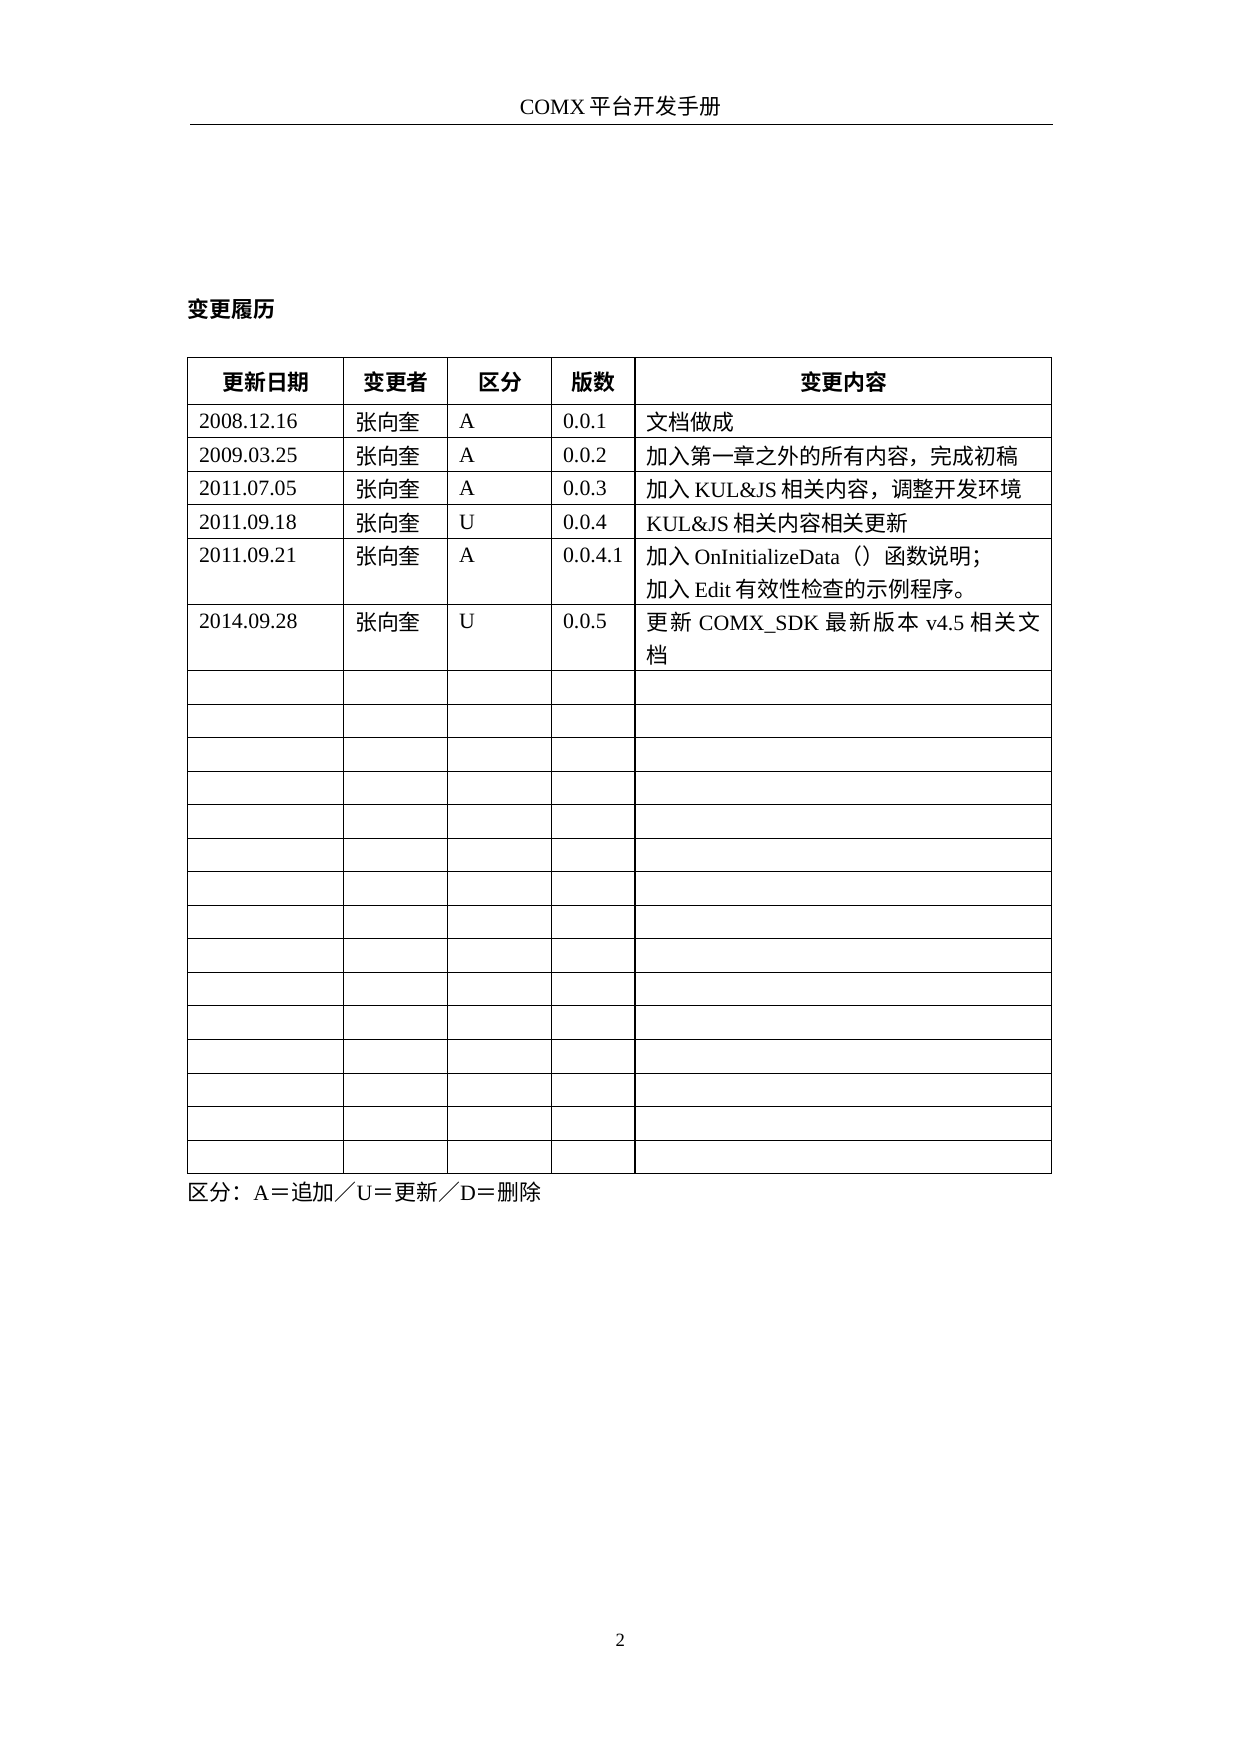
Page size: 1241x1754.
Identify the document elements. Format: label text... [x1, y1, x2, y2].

text 区分：A＝追加／U＝更新／D＝删除 [187, 1174, 1053, 1207]
table_cell [636, 738, 1051, 771]
table_cell [188, 671, 343, 703]
table_cell 张向奎 [344, 472, 447, 504]
table_cell [344, 839, 447, 871]
table_cell [552, 1074, 634, 1106]
table_cell [344, 973, 447, 1005]
table_cell [636, 805, 1051, 838]
table_cell U [448, 605, 551, 670]
table_cell [188, 738, 343, 771]
table_cell [448, 973, 551, 1005]
table_cell [552, 671, 634, 703]
table_cell [188, 1040, 343, 1072]
table_cell [188, 939, 343, 972]
table_cell [188, 839, 343, 871]
table_cell 加入第一章之外的所有内容，完成初稿 [636, 438, 1051, 471]
table_cell A [448, 539, 551, 604]
table_cell 文档做成 [636, 405, 1051, 437]
table_cell A [448, 405, 551, 437]
table_cell 0.0.4 [552, 505, 634, 538]
table_cell [636, 1141, 1051, 1173]
table_cell [344, 872, 447, 905]
table_cell 张向奎 [344, 539, 447, 604]
table_cell 0.0.5 [552, 605, 634, 670]
table_cell 2008.12.16 [188, 405, 343, 437]
table_header 变更内容 [636, 358, 1051, 404]
table_cell 更新COMX_SDK最新版本v4.5相关文档 [636, 605, 1051, 670]
table_header 变更者 [344, 358, 447, 404]
text 变更履历 [187, 292, 1053, 324]
table_cell U [448, 505, 551, 538]
table_cell [344, 1074, 447, 1106]
table_cell [188, 1074, 343, 1106]
table_cell [188, 1141, 343, 1173]
table_cell [552, 1141, 634, 1173]
table_cell [636, 1107, 1051, 1139]
table_cell 0.0.1 [552, 405, 634, 437]
table_cell 2011.07.05 [188, 472, 343, 504]
table_cell 张向奎 [344, 605, 447, 670]
table_cell [636, 671, 1051, 703]
table_cell [552, 1107, 634, 1139]
table_cell 0.0.4.1 [552, 539, 634, 604]
table_cell 0.0.2 [552, 438, 634, 471]
table_cell [552, 1040, 634, 1072]
table_cell [188, 872, 343, 905]
table_cell KUL&JS相关内容相关更新 [636, 505, 1051, 538]
table_cell [636, 705, 1051, 737]
table_cell [188, 906, 343, 938]
table_cell [448, 906, 551, 938]
table_cell 0.0.3 [552, 472, 634, 504]
table_cell [636, 973, 1051, 1005]
table_cell [636, 839, 1051, 871]
table_cell [636, 1006, 1051, 1039]
table_cell 张向奎 [344, 438, 447, 471]
table_cell [636, 1074, 1051, 1106]
table_cell [448, 1107, 551, 1139]
table_cell [188, 1006, 343, 1039]
table_cell [188, 973, 343, 1005]
table_cell [188, 705, 343, 737]
table_cell [448, 1006, 551, 1039]
table_cell [448, 839, 551, 871]
table_cell [344, 1006, 447, 1039]
table_cell [552, 738, 634, 771]
table_cell [344, 671, 447, 703]
table_cell [636, 872, 1051, 905]
table_cell 2011.09.18 [188, 505, 343, 538]
table_cell [344, 939, 447, 972]
table_cell [448, 805, 551, 838]
table_cell 2014.09.28 [188, 605, 343, 670]
table_cell [552, 805, 634, 838]
table_cell [448, 1074, 551, 1106]
table_cell [344, 1107, 447, 1139]
table_cell [636, 906, 1051, 938]
table_cell 加入KUL&JS相关内容，调整开发环境 [636, 472, 1051, 504]
table_cell [552, 872, 634, 905]
table_header 更新日期 [188, 358, 343, 404]
table_cell [344, 1141, 447, 1173]
table_cell [636, 1040, 1051, 1072]
table_cell [552, 705, 634, 737]
table_cell A [448, 438, 551, 471]
table_cell [552, 906, 634, 938]
table_cell [448, 1040, 551, 1072]
table_cell [552, 772, 634, 804]
table_cell [636, 939, 1051, 972]
table_cell [448, 1141, 551, 1173]
table_cell [344, 906, 447, 938]
table_cell 张向奎 [344, 505, 447, 538]
table_cell [188, 772, 343, 804]
table_cell 加入OnInitializeData（）函数说明； 加入Edit有效性检查的示例程序。 [636, 539, 1051, 604]
table_cell A [448, 472, 551, 504]
table_cell [448, 705, 551, 737]
table_cell [344, 772, 447, 804]
table_cell [344, 738, 447, 771]
table_cell [344, 705, 447, 737]
table_cell [636, 772, 1051, 804]
table_cell [448, 738, 551, 771]
table_cell [188, 1107, 343, 1139]
table_cell 张向奎 [344, 405, 447, 437]
table_cell [448, 671, 551, 703]
table_cell [552, 839, 634, 871]
table_header 区分 [448, 358, 551, 404]
table_cell [448, 772, 551, 804]
table_cell [188, 805, 343, 838]
table_cell [448, 939, 551, 972]
table_cell [552, 1006, 634, 1039]
table_cell [552, 973, 634, 1005]
table_cell 2011.09.21 [188, 539, 343, 604]
table_cell [448, 872, 551, 905]
table_header 版数 [552, 358, 634, 404]
table_cell [552, 939, 634, 972]
table_cell 2009.03.25 [188, 438, 343, 471]
table_cell [344, 1040, 447, 1072]
table_cell [344, 805, 447, 838]
